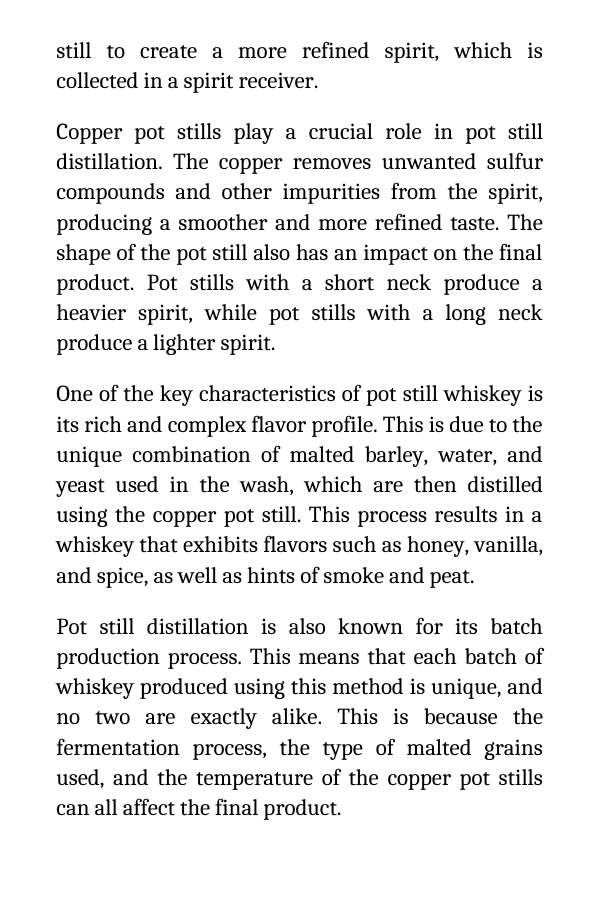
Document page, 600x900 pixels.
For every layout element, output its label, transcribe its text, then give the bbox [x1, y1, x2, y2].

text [56, 37, 544, 94]
text Copper pot stills play a crucial role in pot still distillation. The copper removes unwanted sulfur compounds and other impurities from the spirit, producing a smoother and more refined taste. The shape of the pot still also has an impact on the final product. Pot stills with a short neck produce a heavier spirit, while pot stills with a long neck produce a lighter spirit. [56, 119, 544, 357]
text One of the key characteristics of pot still whiskey is its rich and complex flavor profile. This is due to the unique combination of malted barley, water, and yeast used in the wash, which are then distilled using the copper pot still. This process results in a whiskey that exhibits flavors such as honey, vanilla, and spice, as well as hints of smoke and peat. [56, 381, 544, 589]
text Pot still distillation is also known for its batch production process. This means that each batch of whiskey produced using this method is unique, and no two are exactly alike. This is because the fermentation process, the type of malted grains used, and the temperature of the copper pot stills can all affect the final product. [56, 613, 544, 821]
